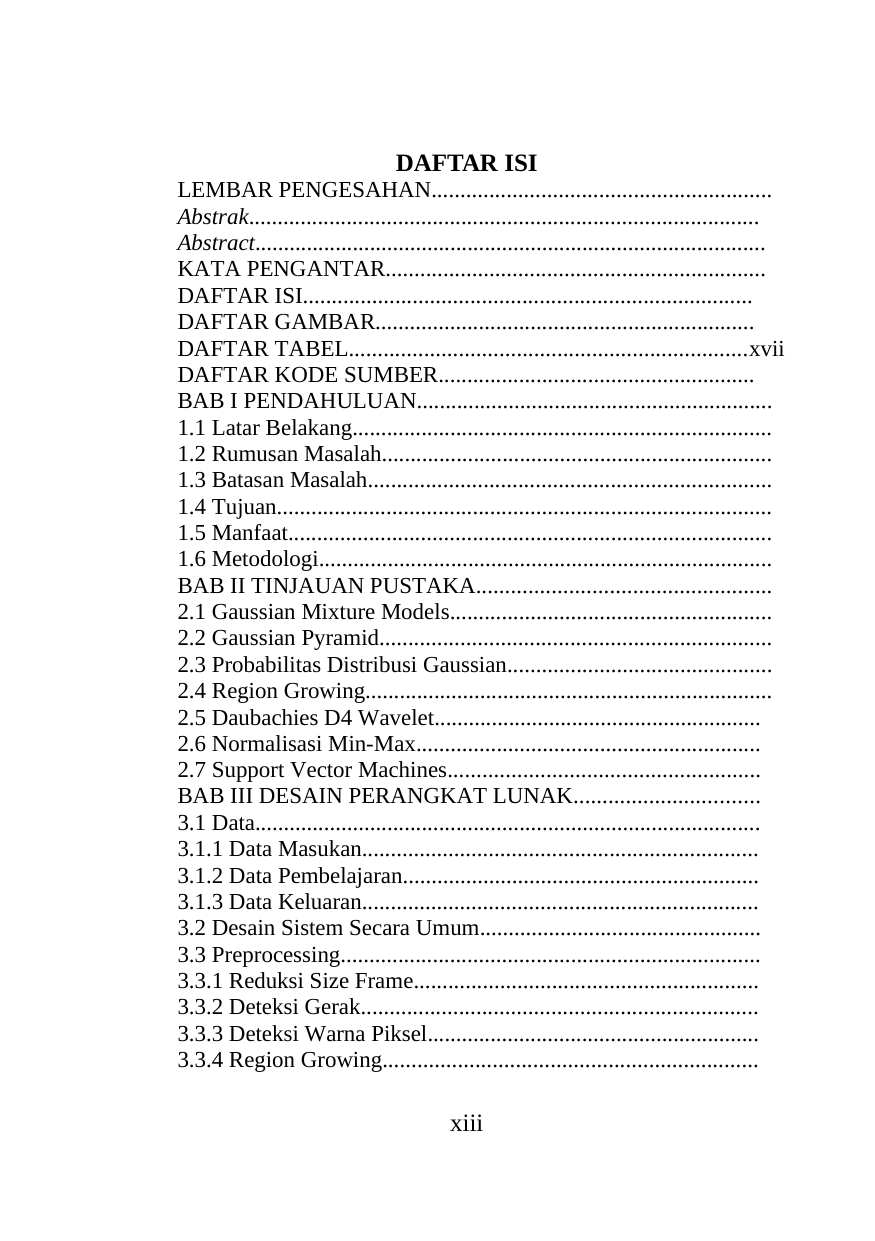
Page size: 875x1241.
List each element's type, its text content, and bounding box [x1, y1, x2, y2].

subtitle DAFTAR ISI [177, 148, 756, 176]
